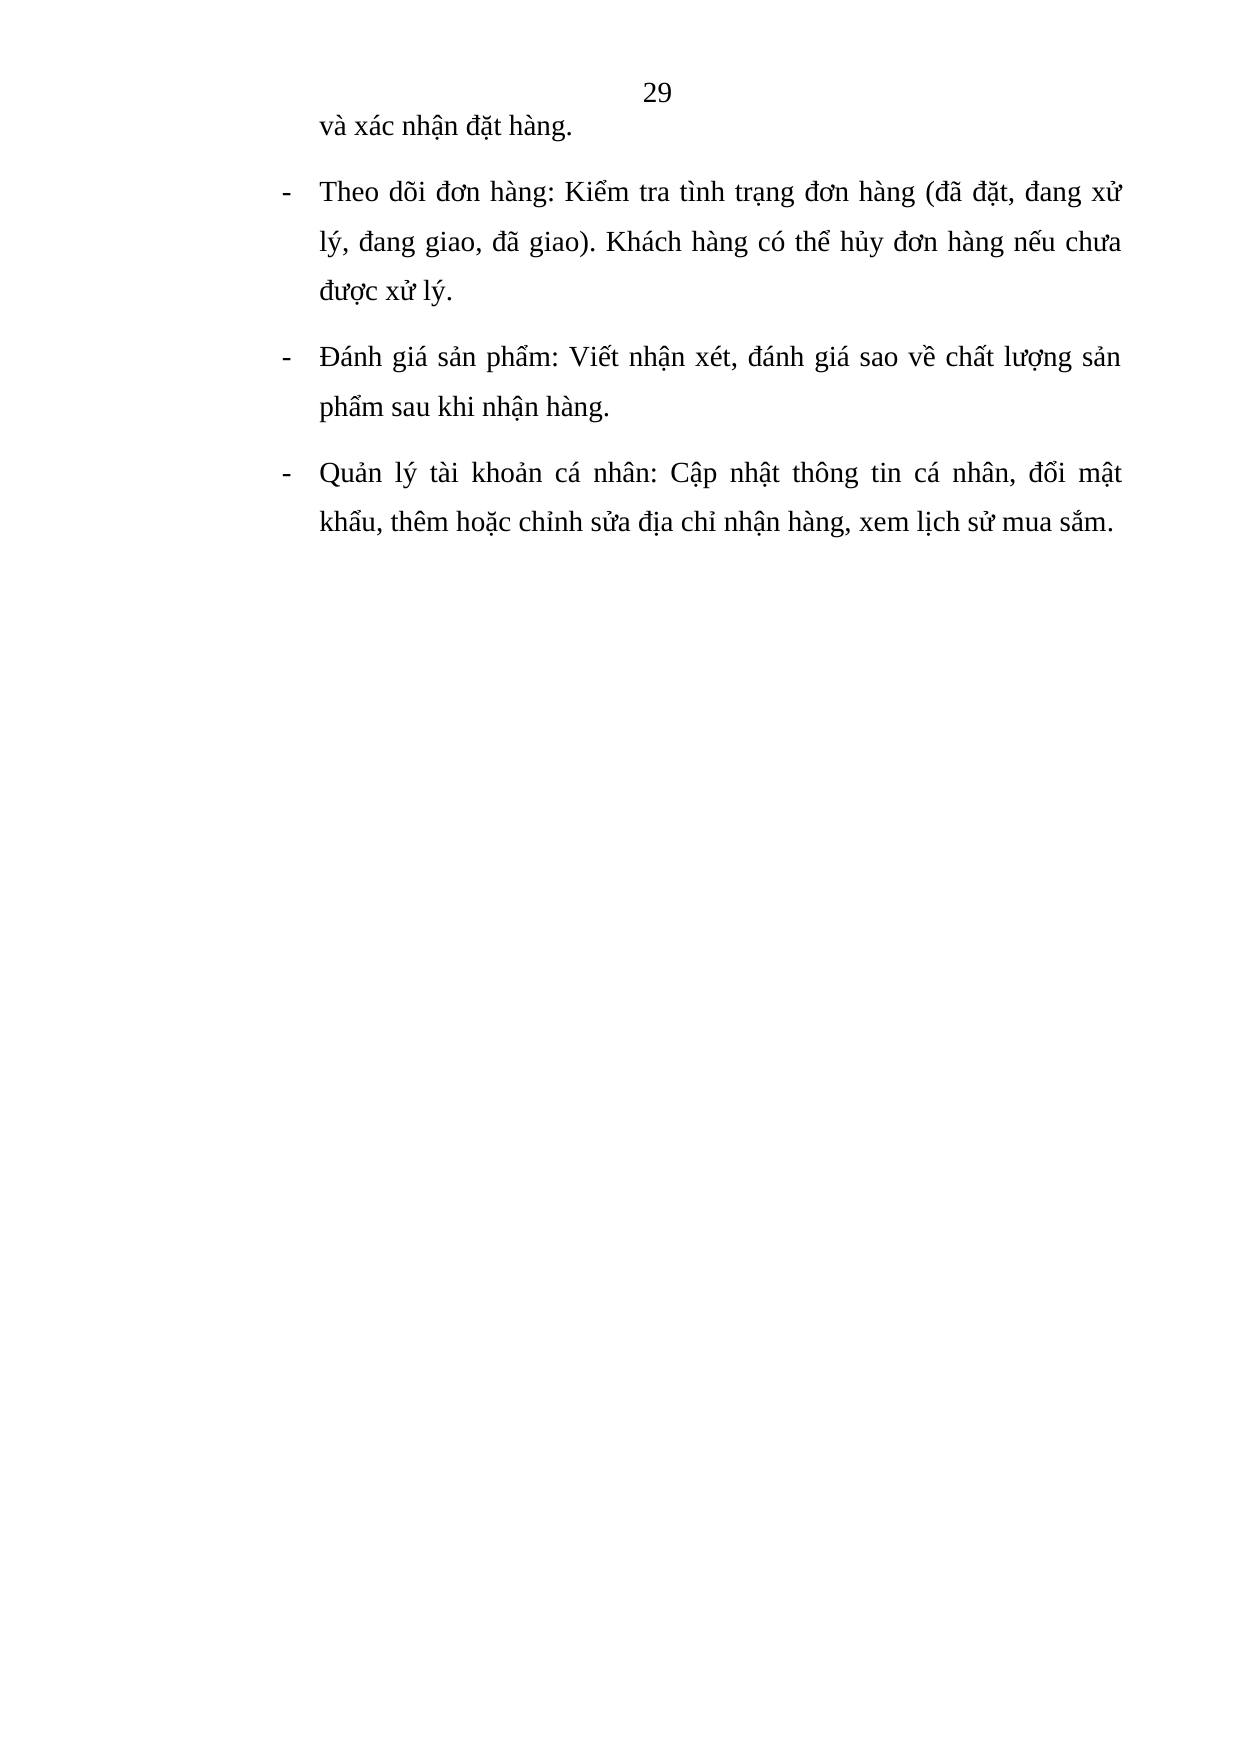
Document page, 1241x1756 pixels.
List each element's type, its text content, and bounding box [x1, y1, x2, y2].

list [282, 108, 1123, 142]
list Quản lý tài khoản cá nhân: Cập nhật thông tin cá nhân, đổi mật khẩu, thêm hoặc chỉnh sửa địa chỉ nhận hàng, xem lịch sử mua sắm. [282, 455, 1123, 538]
list Theo dõi đơn hàng: Kiểm tra tình trạng đơn hàng (đã đặt, đang xử lý, đang giao, đã giao). Khách hàng có thể hủy đơn hàng nếu chưa được xử lý. [282, 174, 1123, 307]
list Đánh giá sản phẩm: Viết nhận xét, đánh giá sao về chất lượng sản phẩm sau khi nhận hàng. [282, 339, 1123, 422]
